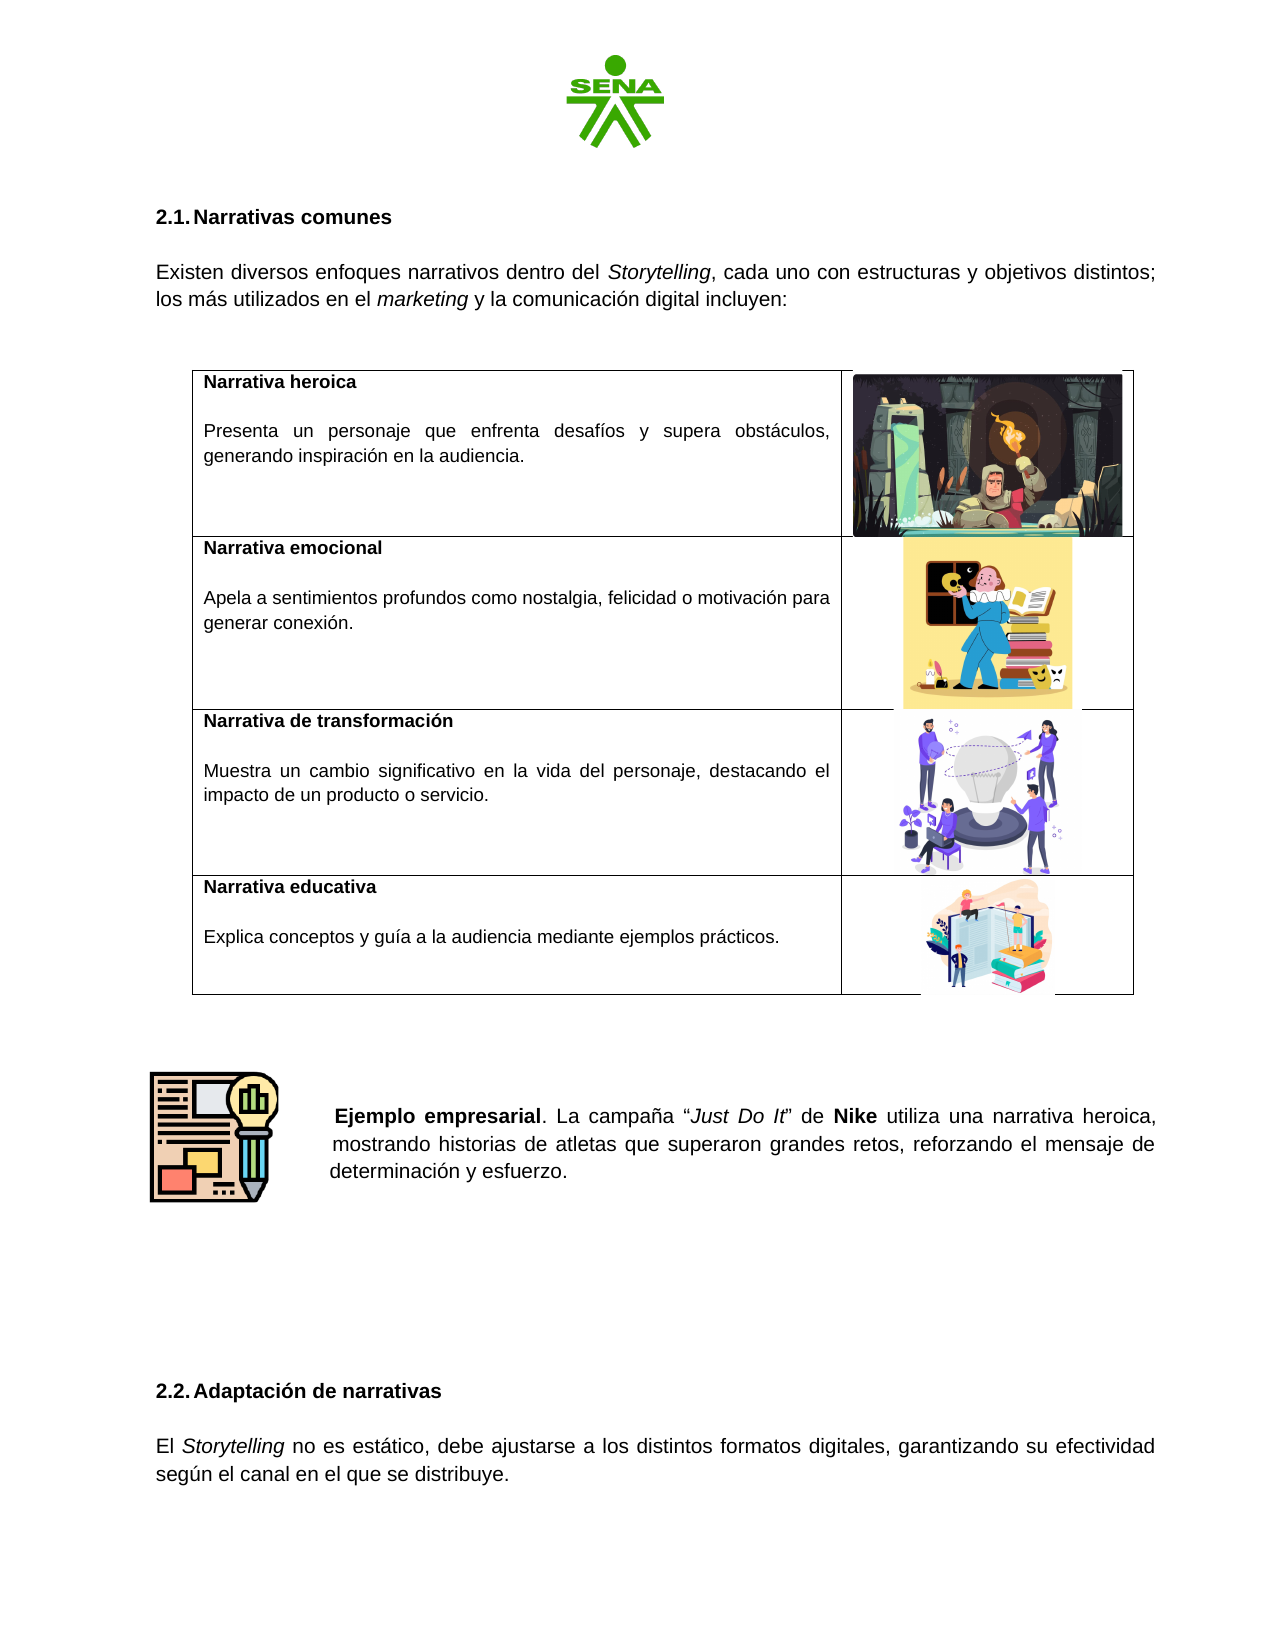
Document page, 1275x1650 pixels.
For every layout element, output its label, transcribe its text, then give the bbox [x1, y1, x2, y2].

table_cell Narrativa educativa Explica conceptos y guía a la audiencia mediante ejemplos prácticos. [193, 876, 841, 994]
picture [852, 370, 1123, 875]
text Existen diversos enfoques narrativos dentro del Storytelling, cada uno con estructuras y objetivos distintos; los más utilizados en el marketing y la comunicación digital incluyen: [156, 260, 1157, 311]
picture [566, 55, 664, 148]
list Adaptación de narrativas [156, 1379, 1157, 1403]
table_header Narrativa heroica Presenta un personaje que enfrenta desafíos y supera obstáculos, generando inspiración en la audiencia. [193, 371, 841, 536]
table_header [1123, 371, 1133, 536]
table_cell [842, 710, 893, 875]
table_cell [1055, 876, 1133, 994]
table_cell [1073, 537, 1133, 709]
table_header [842, 371, 852, 536]
table_cell [842, 537, 903, 709]
picture [920, 876, 1055, 995]
table_cell [842, 876, 920, 994]
picture [147, 1069, 279, 1201]
text El Storytelling no es estático, debe ajustarse a los distintos formatos digitales, garantizando su efectividad según el canal en el que se distribuye. [156, 1434, 1157, 1486]
table_cell [1082, 710, 1133, 875]
list Ejemplo empresarial. La campaña “Just Do It” de Nike utiliza una narrativa heroica, mostrando historias de atletas que superaron grandes retos, reforzando el mensaje de determinación y esfuerzo. [269, 1104, 1157, 1183]
table_cell Narrativa de transformación Muestra un cambio significativo en la vida del personaje, destacando el impacto de un producto o servicio. [193, 710, 841, 875]
list Narrativas comunes [156, 205, 1157, 229]
table_cell Narrativa emocional Apela a sentimientos profundos como nostalgia, felicidad o motivación para generar conexión. [193, 537, 841, 709]
